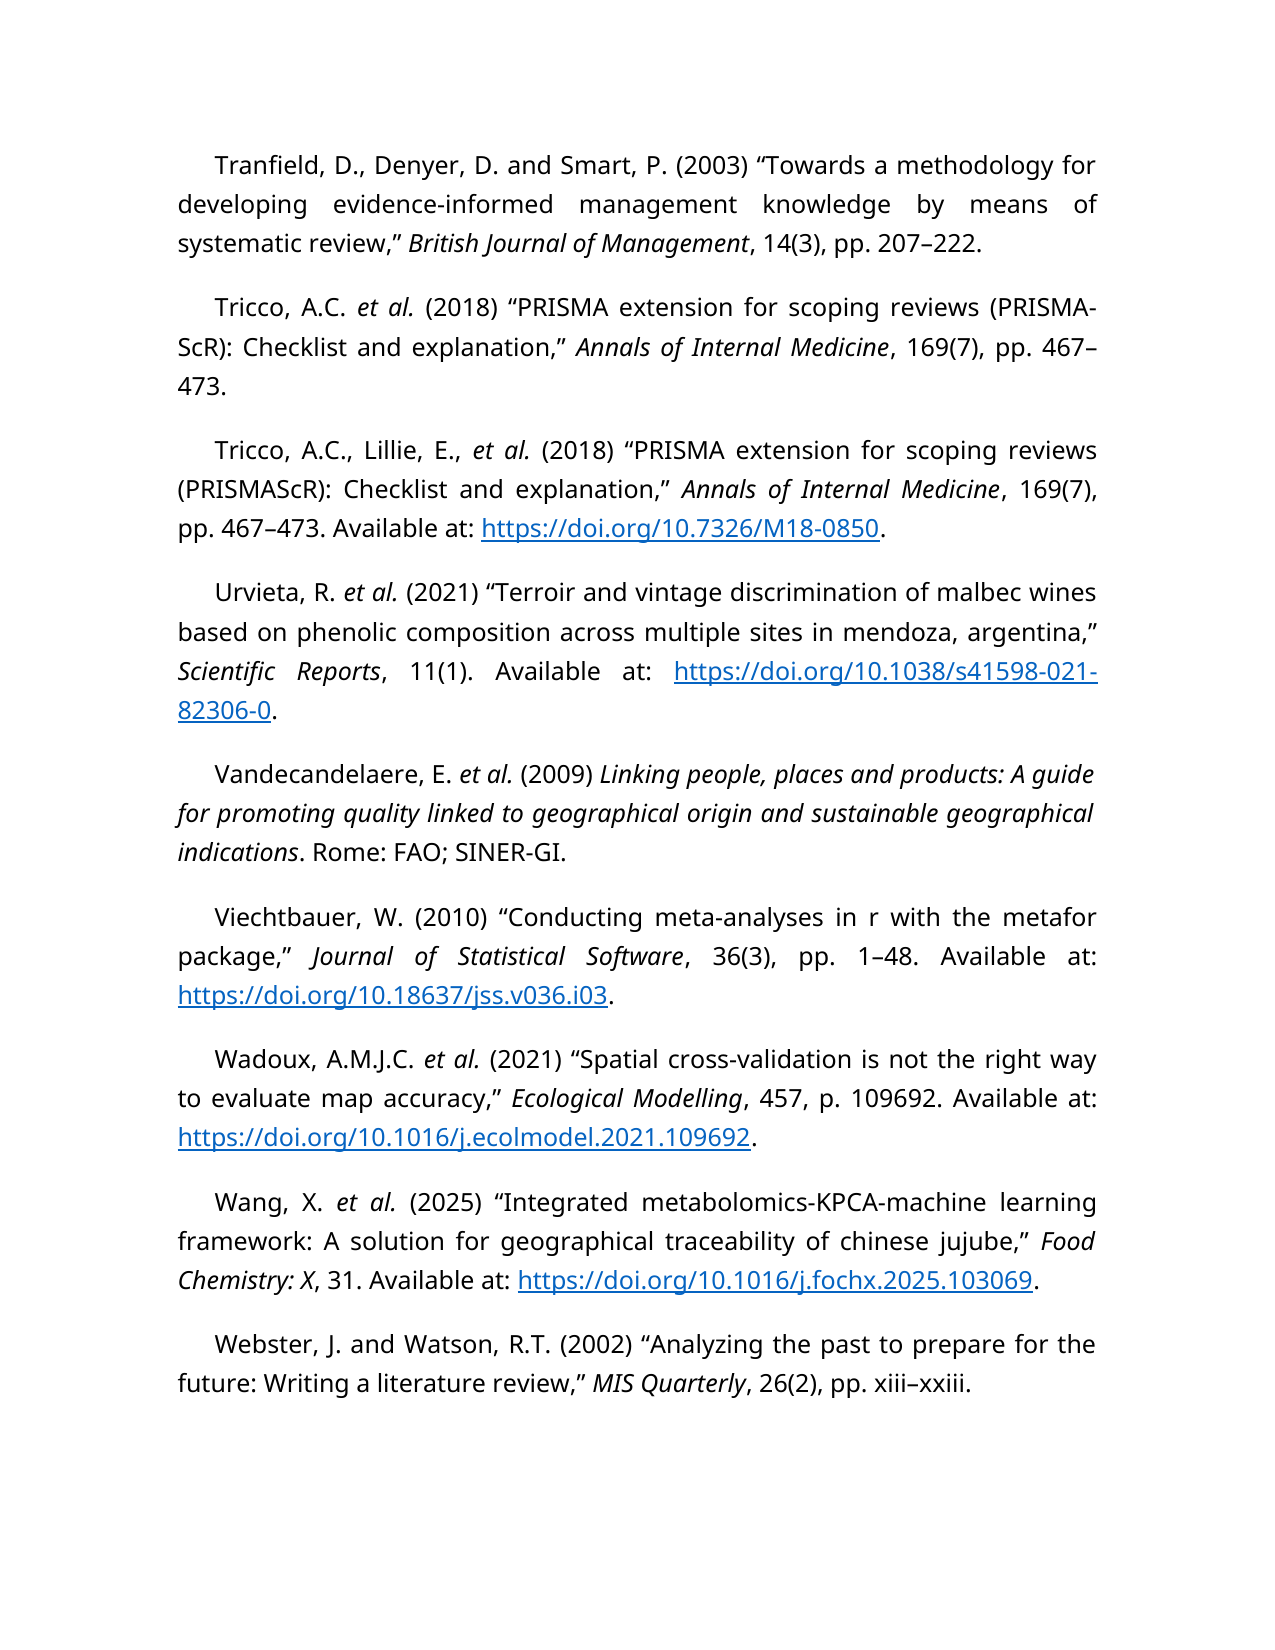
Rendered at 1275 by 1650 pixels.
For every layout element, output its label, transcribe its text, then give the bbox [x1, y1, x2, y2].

text Urvieta, R. et al. (2021) “Terroir and vintage discrimination of malbec wines based on phenolic composition across multiple sites in mendoza, argentina,” Scientific Reports, 11(1). Available at: https://doi.org/10.1038/s41598-021-82306-0. [177, 575, 1098, 727]
text Wadoux, A.M.J.C. et al. (2021) “Spatial cross-validation is not the right way to evaluate map accuracy,” Ecological Modelling, 457, p. 109692. Available at: https://doi.org/10.1016/j.ecolmodel.2021.109692. [177, 1042, 1098, 1154]
text Wang, X. et al. (2025) “Integrated metabolomics-KPCA-machine learning framework: A solution for geographical traceability of chinese jujube,” Food Chemistry: X, 31. Available at: https://doi.org/10.1016/j.fochx.2025.103069. [177, 1184, 1098, 1297]
text Vandecandelaere, E. et al. (2009) Linking people, places and products: A guide for promoting quality linked to geographical origin and sustainable geographical indications. Rome: FAO; SINER-GI. [177, 757, 1098, 869]
text Tricco, A.C., Lillie, E., et al. (2018) “PRISMA extension for scoping reviews (PRISMAScR): Checklist and explanation,” Annals of Internal Medicine, 169(7), pp. 467–473. Available at: https://doi.org/10.7326/M18-0850. [177, 433, 1098, 545]
text Webster, J. and Watson, R.T. (2002) “Analyzing the past to prepare for the future: Writing a literature review,” MIS Quarterly, 26(2), pp. xiii–xxiii. [177, 1327, 1098, 1400]
text Viechtbauer, W. (2010) “Conducting meta-analyses in r with the metafor package,” Journal of Statistical Software, 36(3), pp. 1–48. Available at: https://doi.org/10.18637/jss.v036.i03. [177, 899, 1098, 1012]
text Tricco, A.C. et al. (2018) “PRISMA extension for scoping reviews (PRISMA-ScR): Checklist and explanation,” Annals of Internal Medicine, 169(7), pp. 467–473. [177, 290, 1098, 402]
text Tranfield, D., Denyer, D. and Smart, P. (2003) “Towards a methodology for developing evidence-informed management knowledge by means of systematic review,” British Journal of Management, 14(3), pp. 207–222. [177, 148, 1098, 260]
